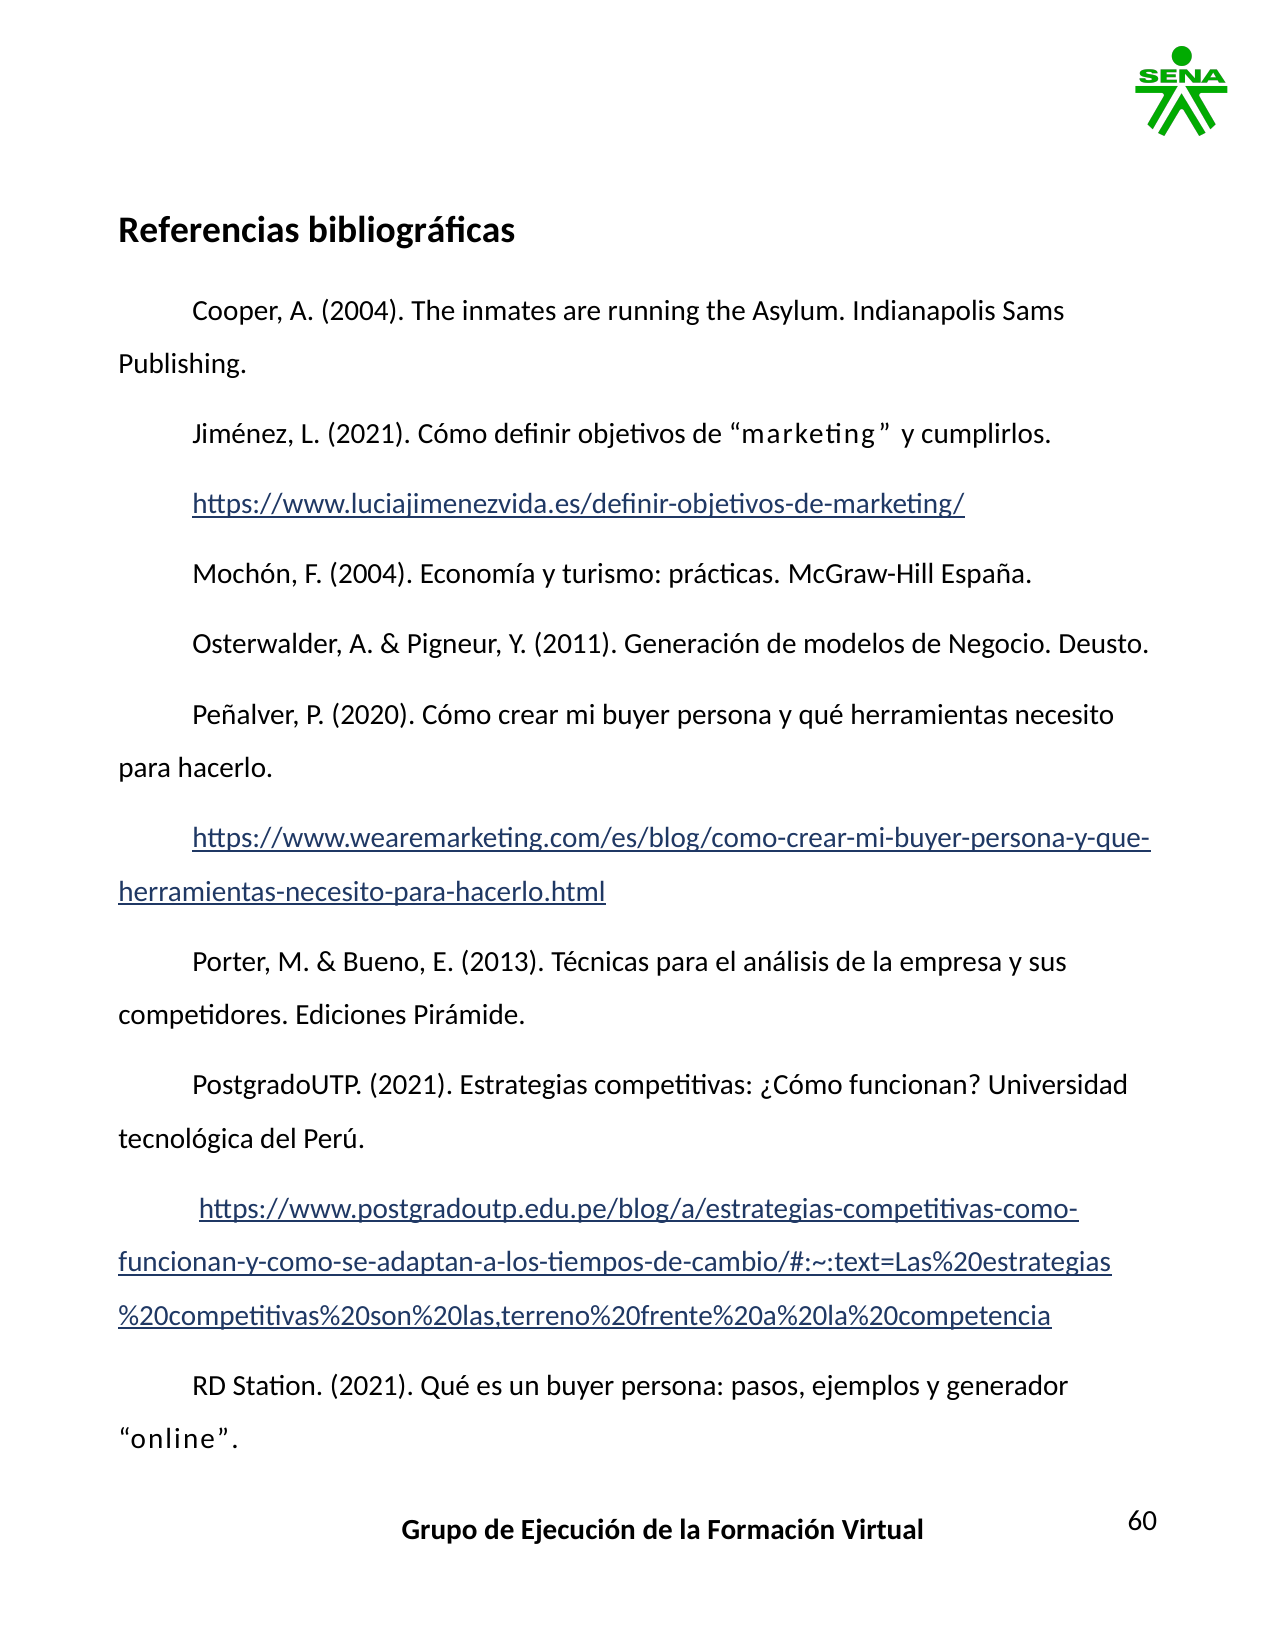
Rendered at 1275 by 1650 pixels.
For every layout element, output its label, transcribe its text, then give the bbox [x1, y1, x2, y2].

picture [1135, 46, 1228, 136]
text Porter, M. & Bueno, E. (2013). Técnicas para el análisis de la empresa y sus competidores. Ediciones Pirámide. [118, 943, 1157, 1032]
text Osterwalder, A. & Pigneur, Y. (2011). Generación de modelos de Negocio. Deusto. [118, 626, 1157, 661]
text https://www.luciajimenezvida.es/definir-objetivos-de-marketing/ [118, 485, 1157, 521]
text RD Station. (2021). Qué es un buyer persona: pasos, ejemplos y generador “online”. [118, 1367, 1157, 1456]
text PostgradoUTP. (2021). Estrategias competitivas: ¿Cómo funcionan? Universidad tecnológica del Perú. [118, 1066, 1157, 1155]
text Mochón, F. (2004). Economía y turismo: prácticas. McGraw-Hill España. [118, 556, 1157, 591]
text Cooper, A. (2004). The inmates are running the Asylum. Indianapolis Sams Publishing. [118, 292, 1157, 381]
text Jiménez, L. (2021). Cómo definir objetivos de “marketing” y cumplirlos. [118, 415, 1157, 451]
text https://www.postgradoutp.edu.pe/blog/a/estrategias-competitivas-como-funcionan-y-como-se-adaptan-a-los-tiempos-de-cambio/#:~:text=Las%20estrategias%20competitivas%20son%20las,terreno%20frente%20a%20la%20competencia [118, 1190, 1157, 1332]
text https://www.wearemarketing.com/es/blog/como-crear-mi-buyer-persona-y-que-herramientas-necesito-para-hacerlo.html [118, 819, 1157, 908]
text Referencias bibliográficas [118, 206, 1157, 252]
text Peñalver, P. (2020). Cómo crear mi buyer persona y qué herramientas necesito para hacerlo. [118, 696, 1157, 785]
